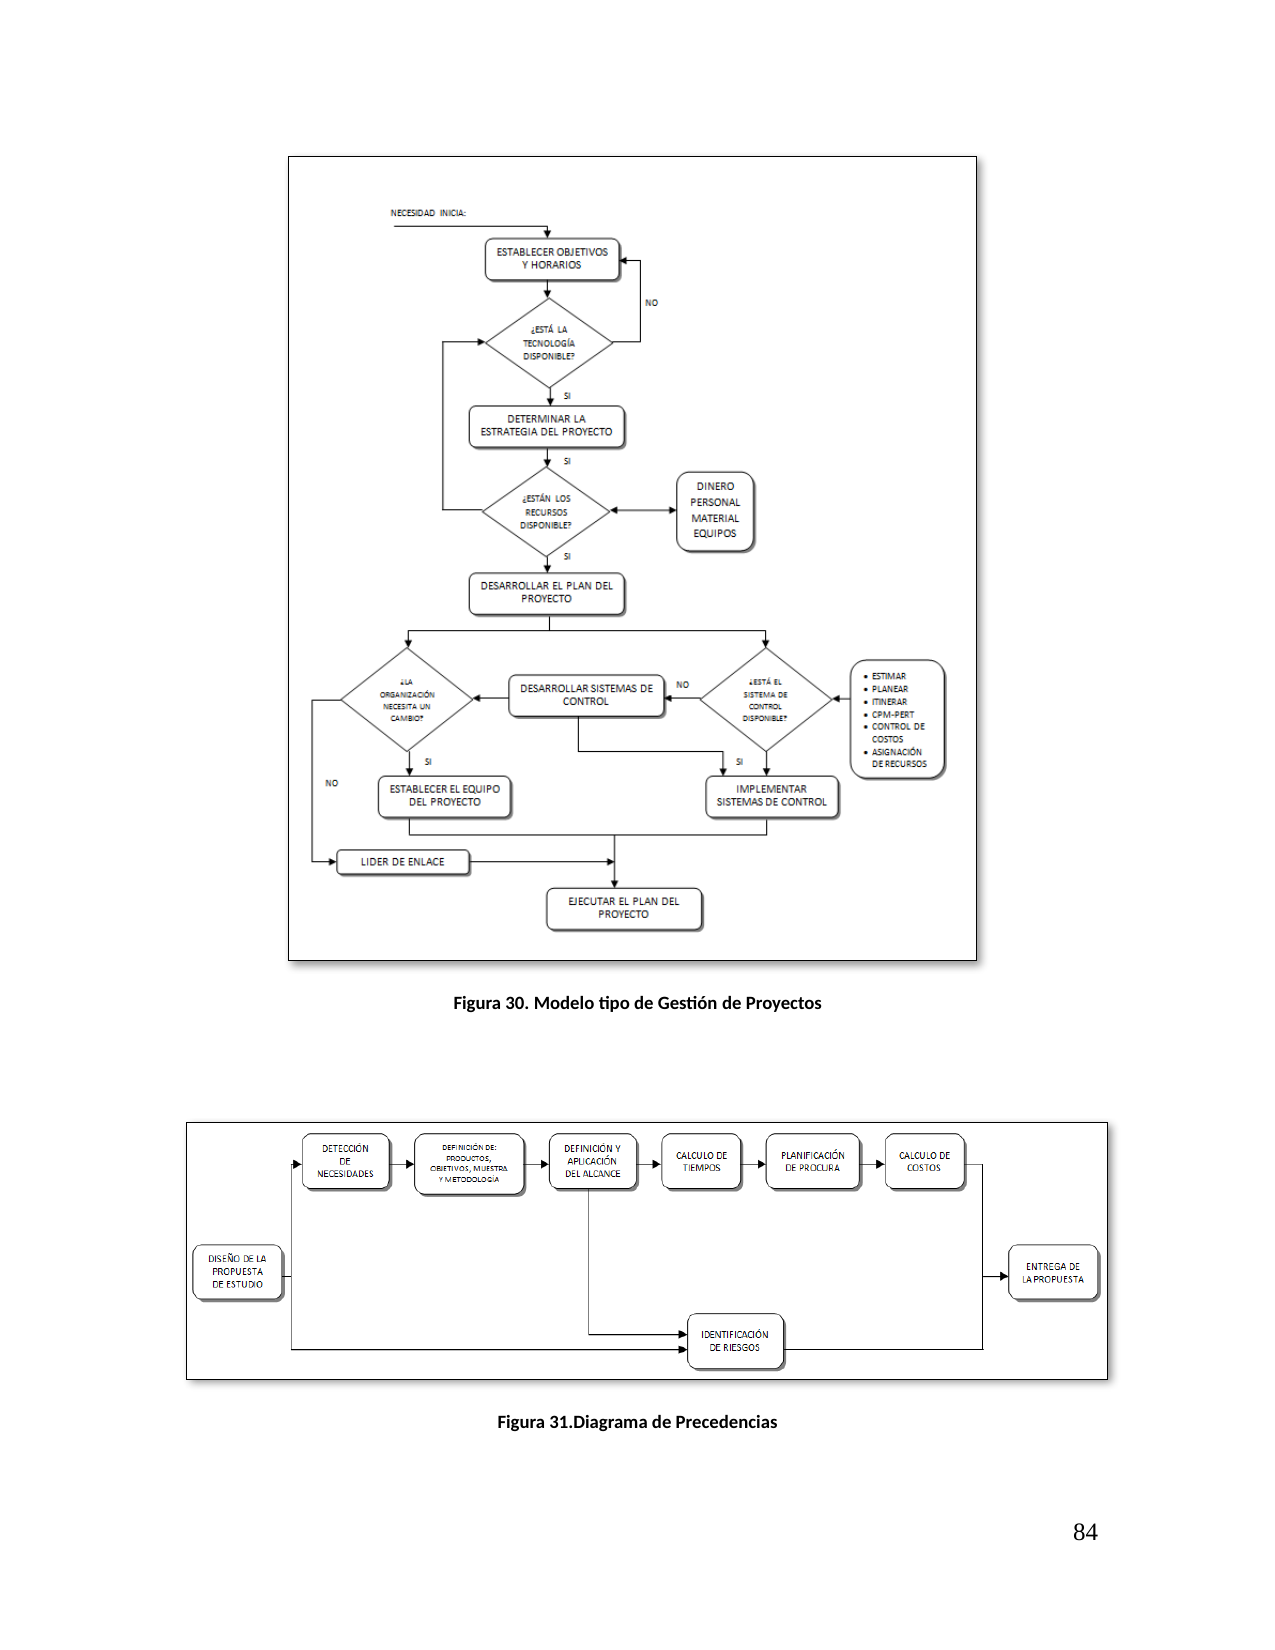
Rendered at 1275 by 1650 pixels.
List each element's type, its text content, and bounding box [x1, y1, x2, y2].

picture [289, 157, 976, 960]
picture [187, 1123, 1107, 1379]
text Figura 31.Diagrama de Precedencias [177, 1410, 1098, 1433]
text Figura 30. Modelo tipo de Gestión de Proyectos [177, 991, 1098, 1014]
